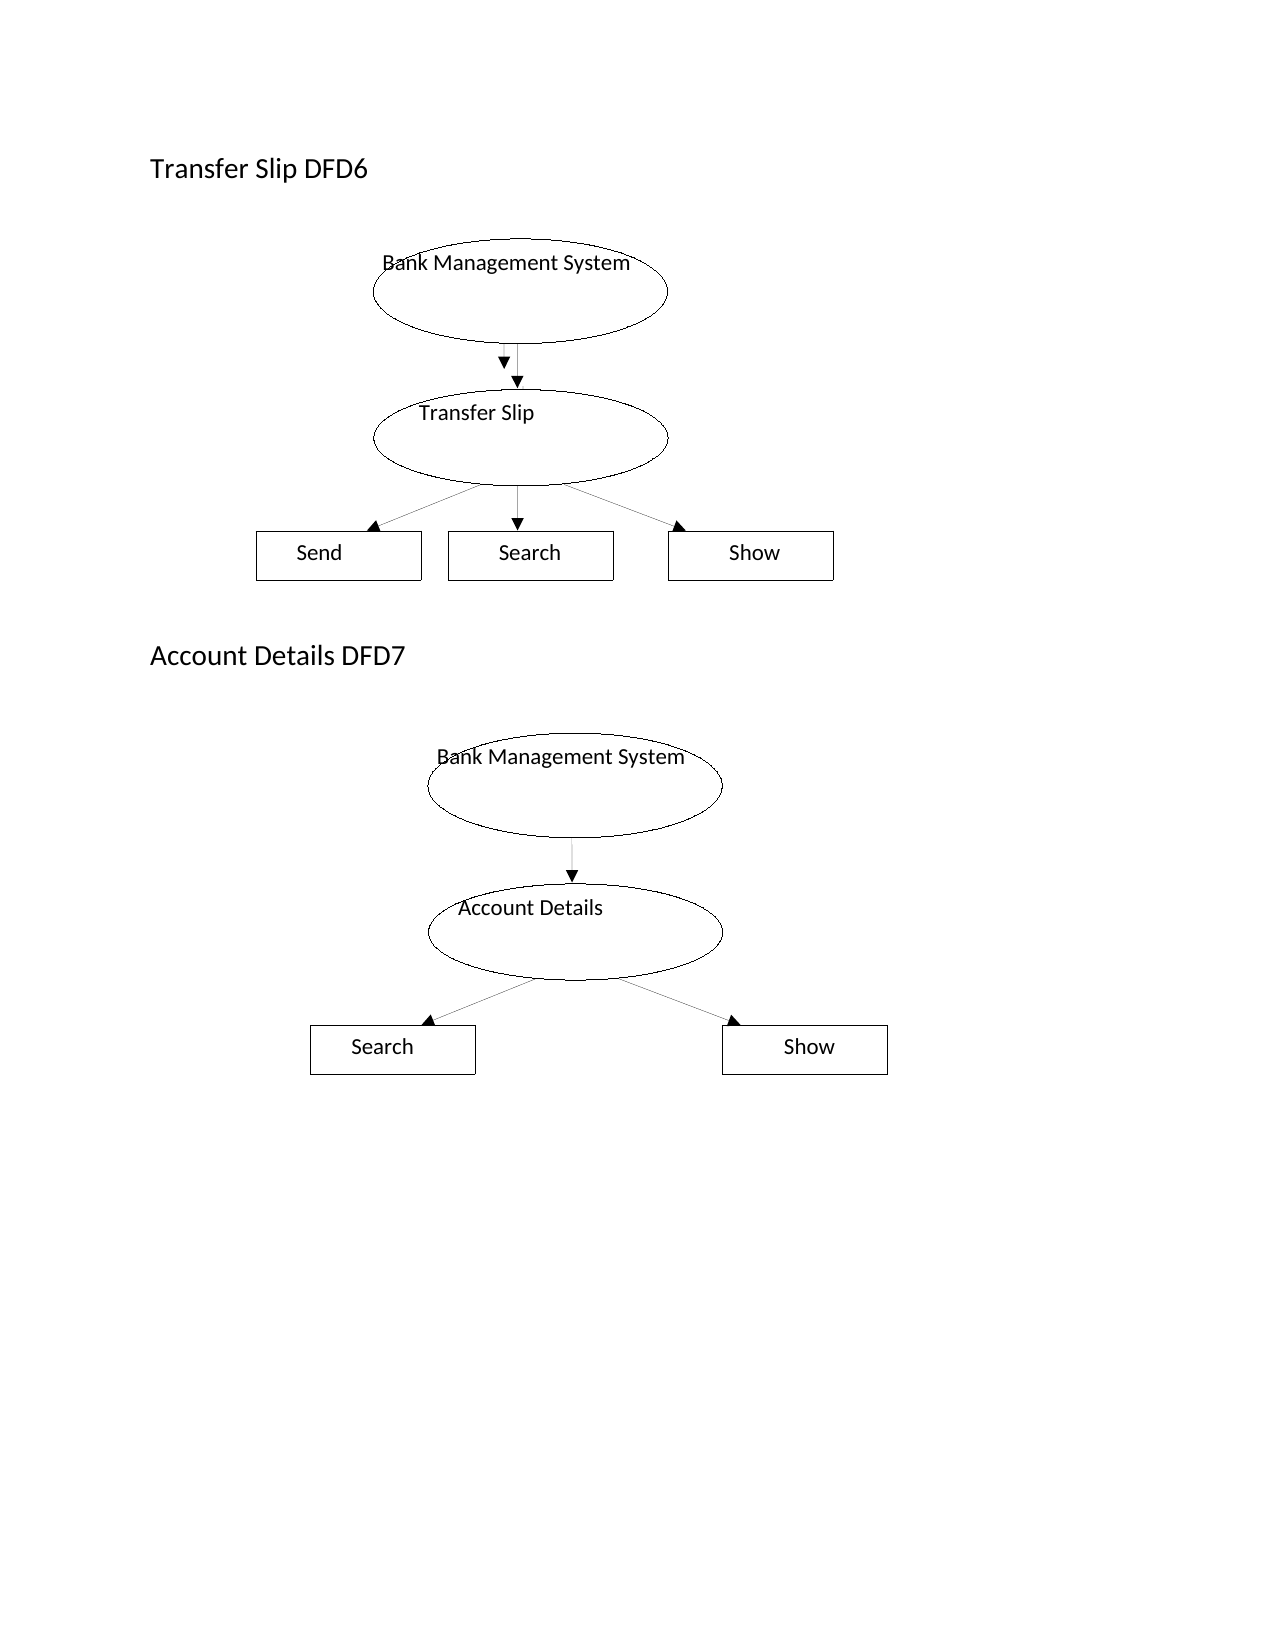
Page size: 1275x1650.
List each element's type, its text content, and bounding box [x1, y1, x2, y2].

text Transfer Slip DFD6 [150, 150, 1125, 186]
text Account Details DFD7 [150, 637, 1125, 672]
